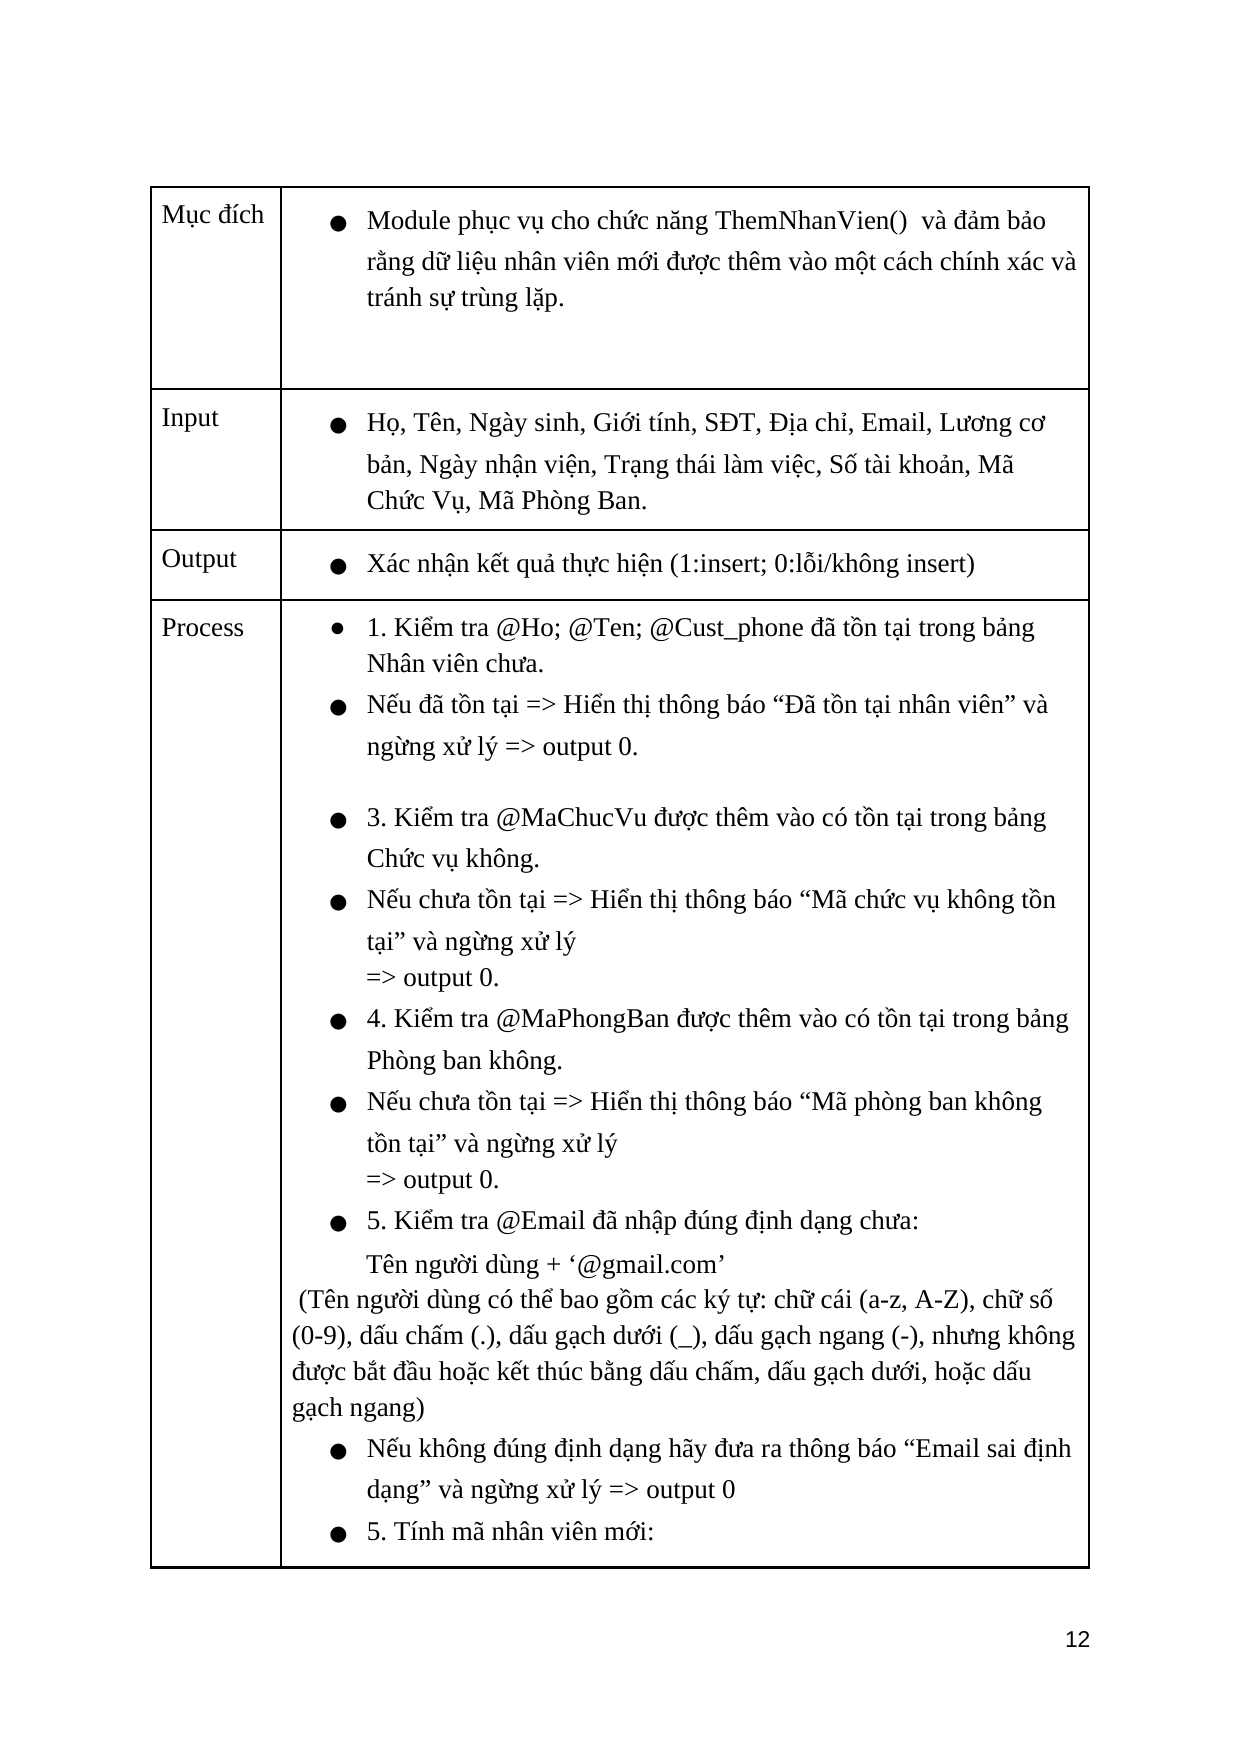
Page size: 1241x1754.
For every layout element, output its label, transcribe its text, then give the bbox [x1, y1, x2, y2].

table_cell Input [152, 390, 280, 529]
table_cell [282, 601, 1088, 1566]
table_cell Process [152, 601, 280, 1566]
table_header Mục đích [152, 188, 280, 388]
table_header Module phục vụ cho chức năng ThemNhanVien() và đảm bảo rằng dữ liệu nhân viên mới được thêm vào một cách chính xác và tránh sự trùng lặp. [282, 188, 1088, 388]
table_cell Output [152, 531, 280, 599]
table_cell Họ, Tên, Ngày sinh, Giới tính, SĐT, Địa chỉ, Email, Lương cơ bản, Ngày nhận viện, Trạng thái làm việc, Số tài khoản, Mã Chức Vụ, Mã Phòng Ban. [282, 390, 1088, 529]
table_cell Xác nhận kết quả thực hiện (1:insert; 0:lỗi/không insert) [282, 531, 1088, 599]
